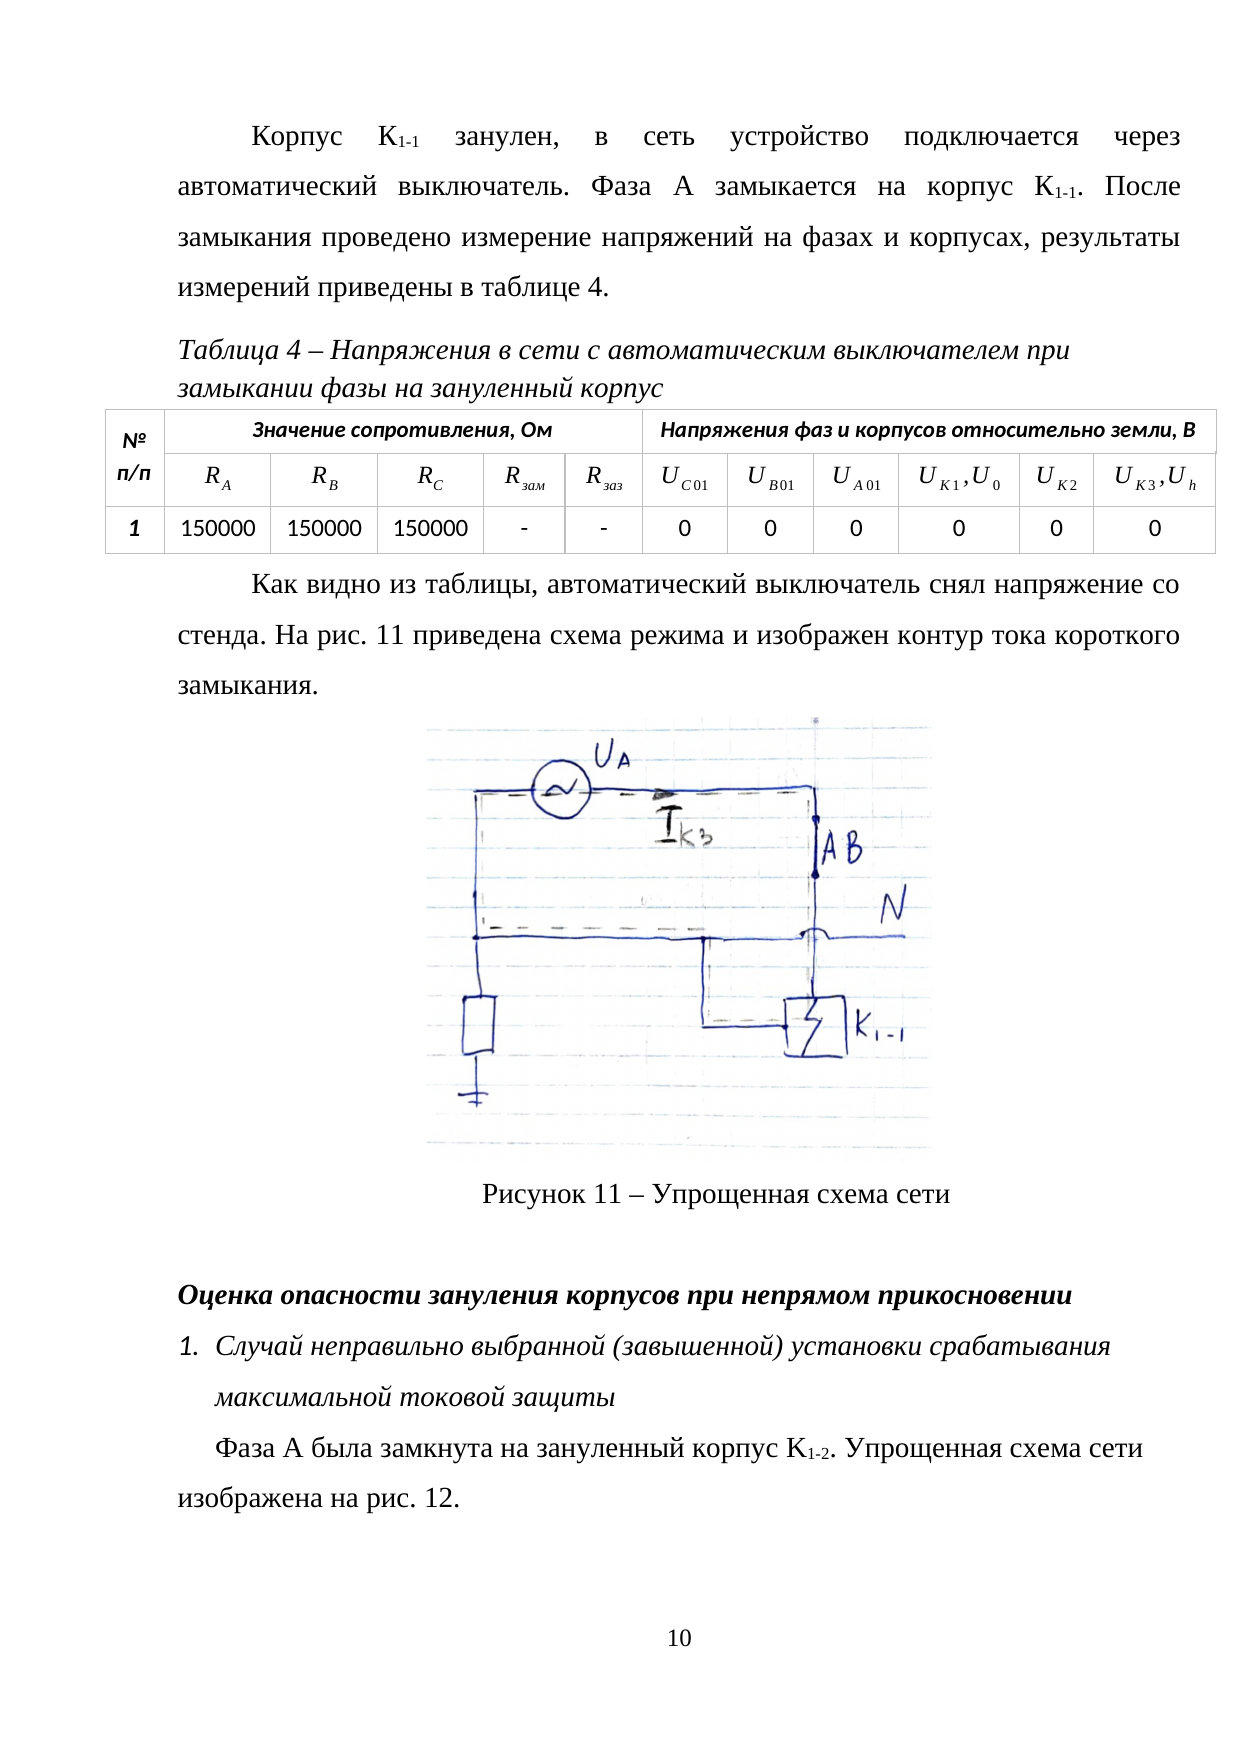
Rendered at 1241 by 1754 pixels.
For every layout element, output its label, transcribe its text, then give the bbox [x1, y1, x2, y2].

table_cell 0 [1020, 507, 1093, 553]
table_cell 1 [106, 507, 164, 553]
table_cell 0 [1094, 507, 1215, 553]
table_cell - [566, 507, 642, 553]
table_header Напряжения фаз и корпусов относительно земли, В [643, 410, 1216, 452]
table_cell [728, 454, 813, 506]
table_cell 0 [899, 507, 1019, 553]
table_header № п/п [106, 410, 164, 506]
table_cell [566, 454, 642, 506]
picture [426, 717, 932, 1162]
table_cell [1094, 454, 1215, 506]
text Корпус К1-1 занулен, в сеть устройство подключается через автоматический выключатель. Фаза A замыкается на корпус К1-1. После замыкания проведено измерение напряжений на фазах и корпусах, результаты измерений приведены в таблице 4. [177, 118, 1181, 303]
text Таблица 4 – Напряжения в сети с автоматическим выключателем при замыкании фазы на зануленный корпус [177, 332, 1181, 404]
text Как видно из таблицы, автоматический выключатель снял напряжение со стенда. На рис. 11 приведена схема режима и изображен контур тока короткого замыкания. [177, 566, 1181, 701]
table_cell 0 [728, 507, 813, 553]
table_cell [643, 454, 727, 506]
table_cell [271, 454, 377, 506]
table_cell [899, 454, 1019, 506]
table_cell [484, 454, 564, 506]
table_cell [1020, 454, 1093, 506]
text Фаза А была замкнута на зануленный корпус K1-2. Упрощенная схема сети изображена на рис. 12. [177, 1430, 1181, 1514]
table_cell 0 [643, 507, 727, 553]
table_cell [378, 454, 483, 506]
table_cell 150000 [271, 507, 377, 553]
text Оценка опасности зануления корпусов при непрямом прикосновении [177, 1227, 1181, 1310]
table_cell - [484, 507, 564, 553]
table_cell [165, 454, 270, 506]
table_cell 150000 [378, 507, 483, 553]
table_header Значение сопротивления, Ом [165, 410, 642, 452]
table_cell 0 [814, 507, 898, 553]
list Случай неправильно выбранной (завышенной) установки срабатывания максимальной токовой защиты [177, 1327, 1181, 1413]
text Рисунок 11 – Упрощенная схема сети [177, 1176, 1181, 1210]
table_cell [814, 454, 898, 506]
table_cell 150000 [165, 507, 270, 553]
